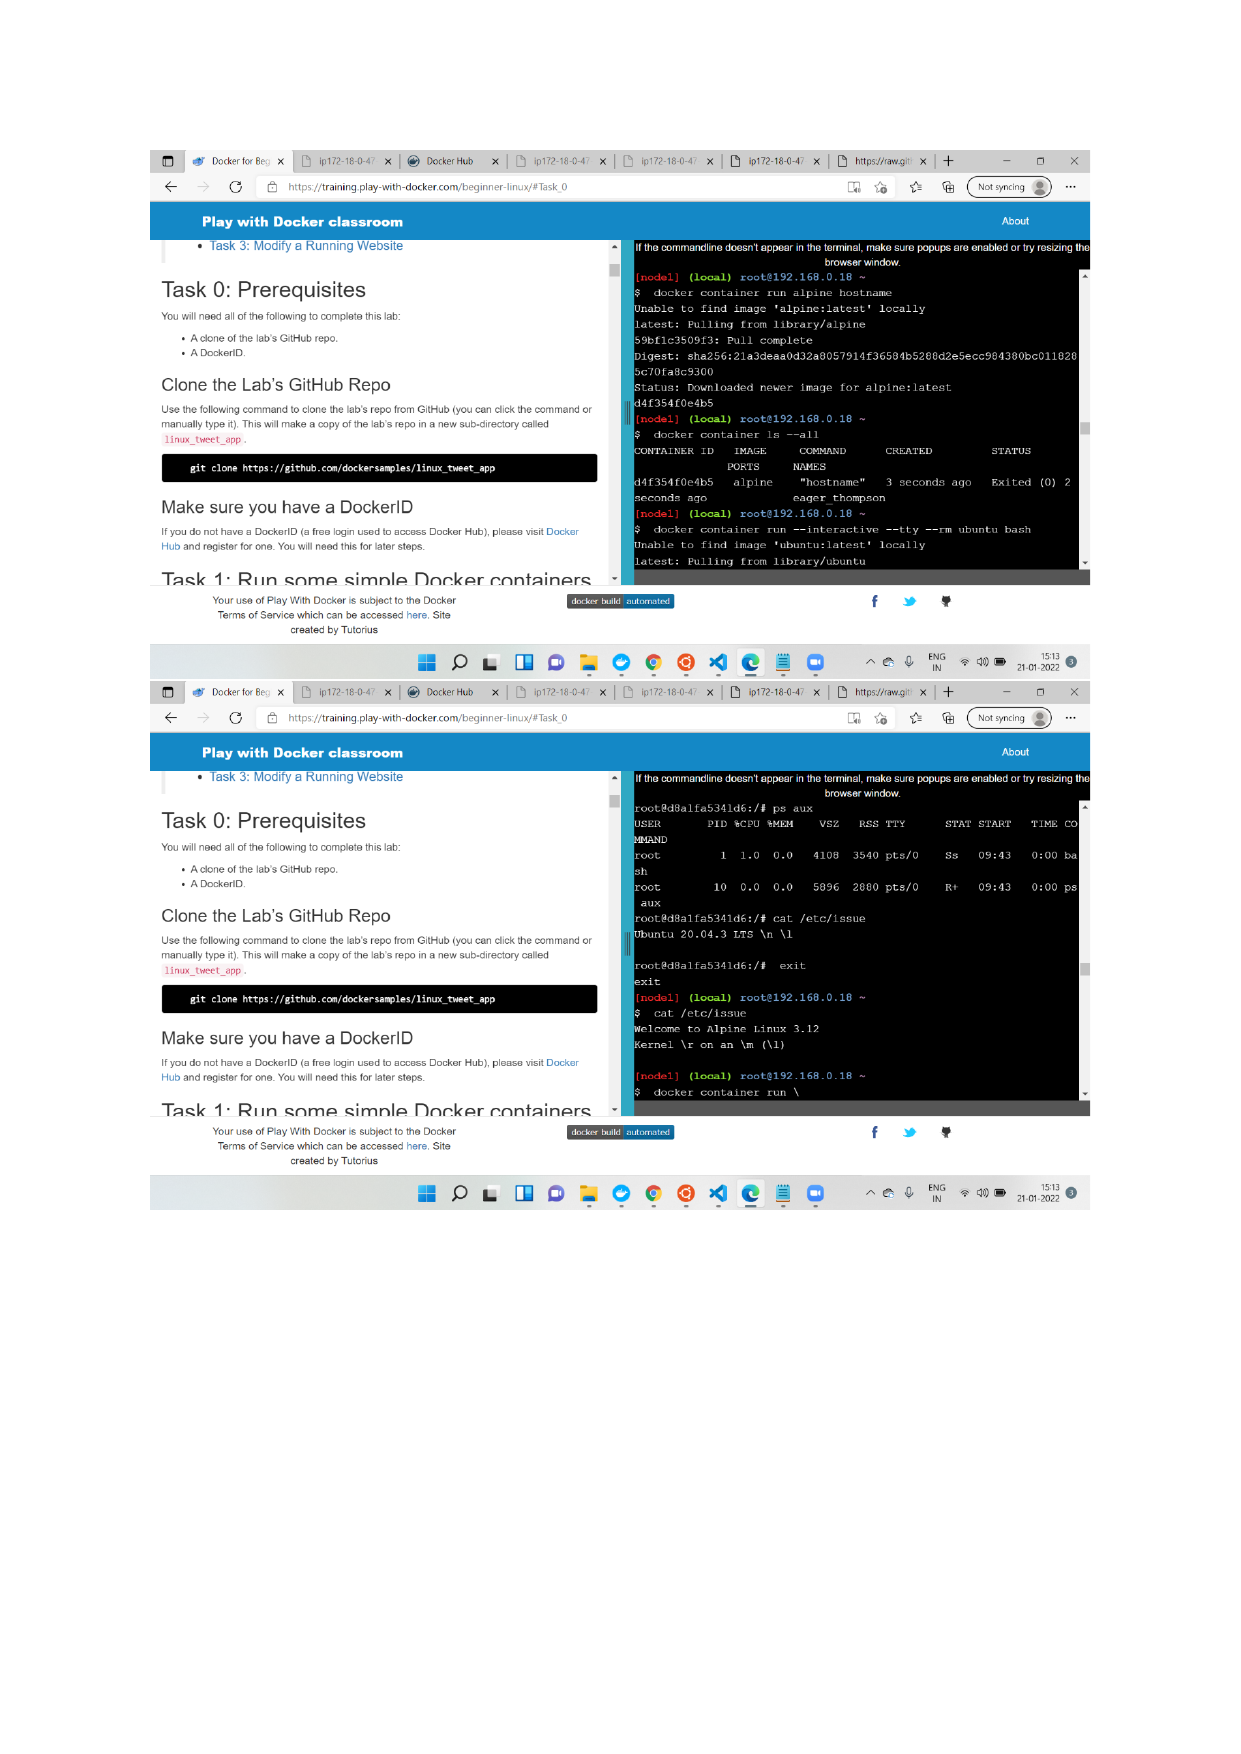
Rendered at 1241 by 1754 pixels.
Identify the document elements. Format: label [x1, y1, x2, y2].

picture [150, 681, 1091, 1210]
picture [150, 150, 1091, 679]
